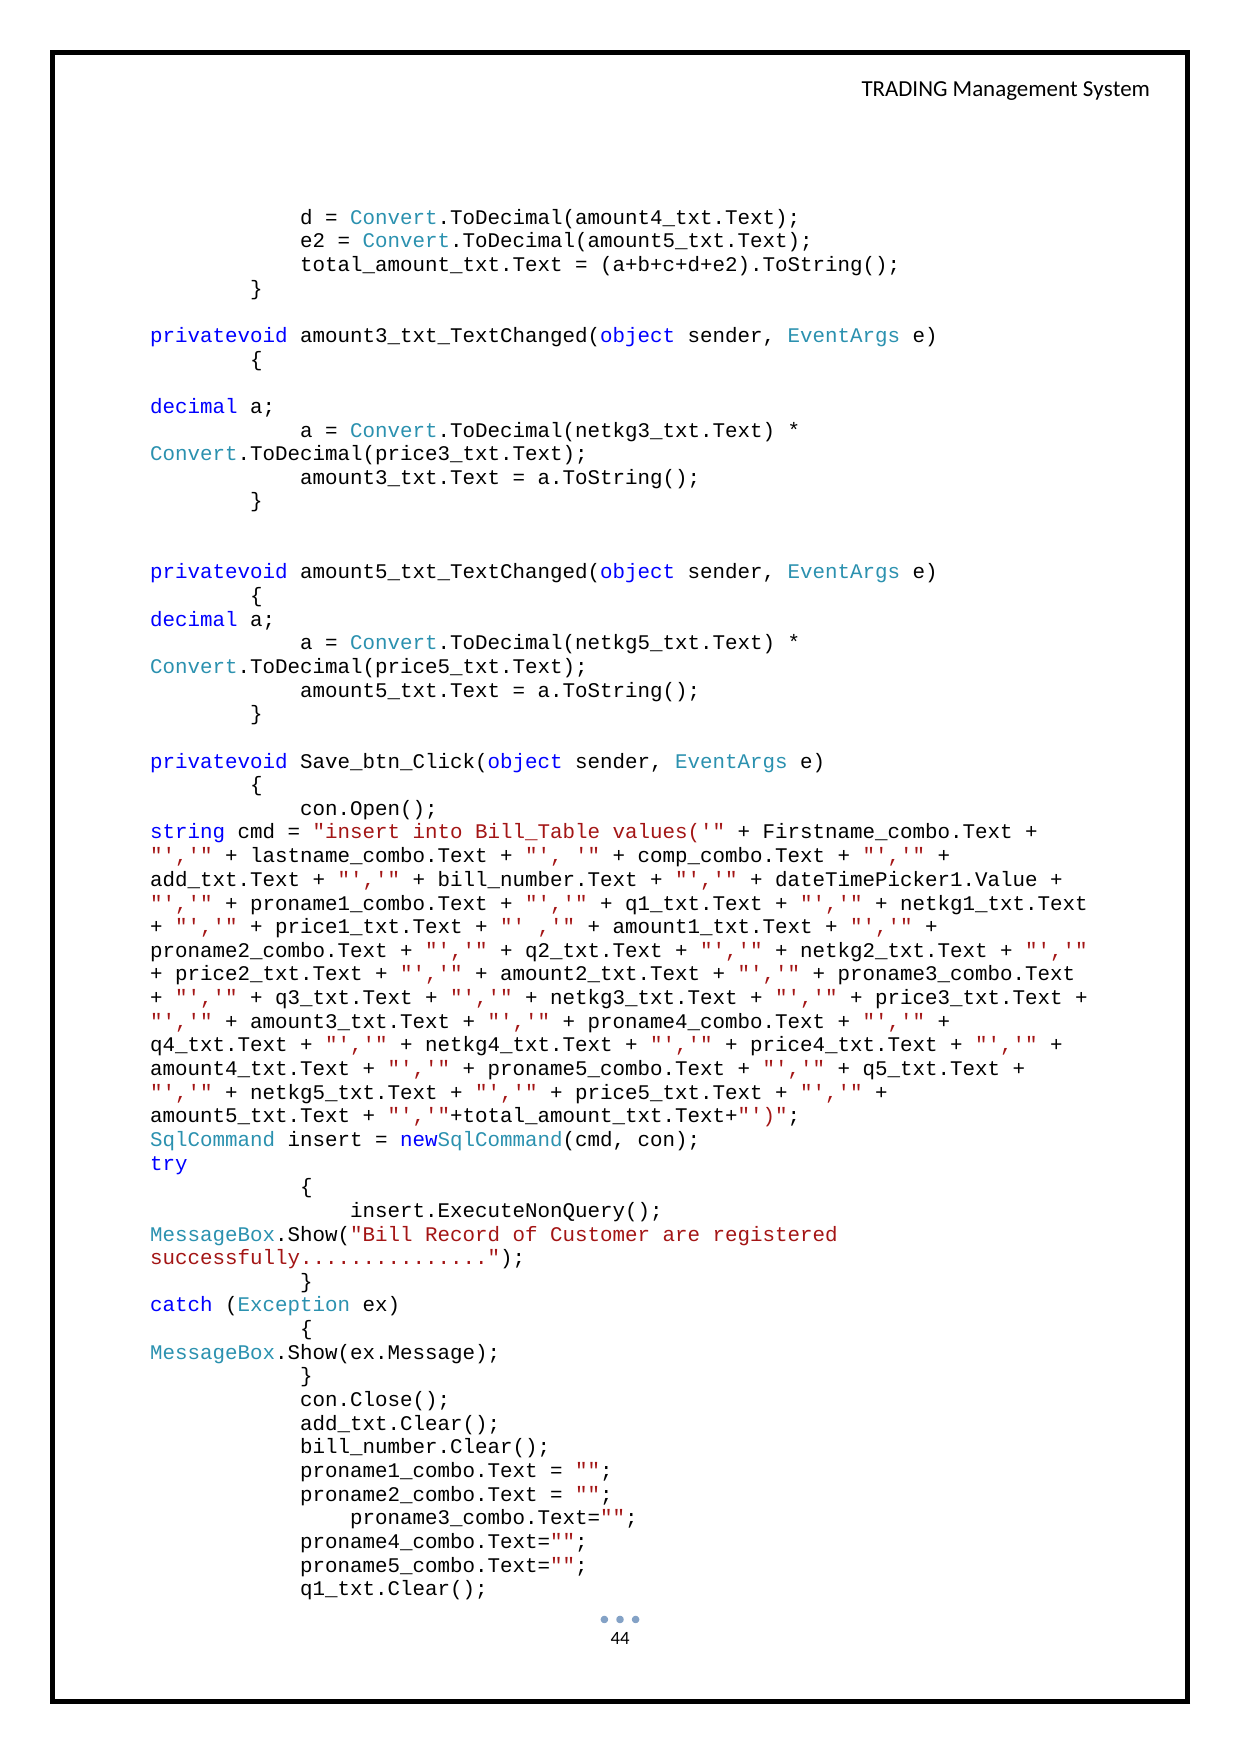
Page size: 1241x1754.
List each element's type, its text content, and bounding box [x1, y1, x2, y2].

text decimal a; [150, 609, 1090, 632]
text catch (Exception ex) [150, 1294, 1090, 1318]
text } [150, 703, 1090, 727]
text proname3_combo.Text=""; [150, 1507, 1090, 1531]
text proname1_combo.Text = ""; [150, 1460, 1090, 1484]
text { [150, 1176, 1090, 1200]
text amount5_txt.Text = a.ToString(); [150, 680, 1090, 703]
text e2 = Convert.ToDecimal(amount5_txt.Text); [150, 230, 1090, 254]
text d = Convert.ToDecimal(amount4_txt.Text); [150, 207, 1090, 230]
text } [150, 278, 1090, 301]
text bill_number.Clear(); [150, 1436, 1090, 1460]
text try [150, 1153, 1090, 1176]
text { [150, 774, 1090, 798]
text string cmd = "insert into Bill_Table values('" + Firstname_combo.Text + "','" + lastname_combo.Text + "', '" + comp_combo.Text + "','" + add_txt.Text + "','" + bill_number.Text + "','" + dateTimePicker1.Value + "','" + proname1_combo.Text + "','" + q1_txt.Text + "','" + netkg1_txt.Text + "','" + price1_txt.Text + "' ,'" + amount1_txt.Text + "','" + proname2_combo.Text + "','" + q2_txt.Text + "','" + netkg2_txt.Text + "','" + price2_txt.Text + "','" + amount2_txt.Text + "','" + proname3_combo.Text + "','" + q3_txt.Text + "','" + netkg3_txt.Text + "','" + price3_txt.Text + "','" + amount3_txt.Text + "','" + proname4_combo.Text + "','" + q4_txt.Text + "','" + netkg4_txt.Text + "','" + price4_txt.Text + "','" + amount4_txt.Text + "','" + proname5_combo.Text + "','" + q5_txt.Text + "','" + netkg5_txt.Text + "','" + price5_txt.Text + "','" + amount5_txt.Text + "','"+total_amount_txt.Text+"')"; [150, 822, 1090, 1129]
text a = Convert.ToDecimal(netkg5_txt.Text) * Convert.ToDecimal(price5_txt.Text); [150, 632, 1090, 680]
text decimal a; [150, 396, 1090, 419]
text insert.ExecuteNonQuery(); [150, 1200, 1090, 1223]
text q1_txt.Clear(); [150, 1578, 1090, 1602]
text } [150, 1365, 1090, 1389]
text proname5_combo.Text=""; [150, 1554, 1090, 1578]
text proname4_combo.Text=""; [150, 1531, 1090, 1554]
text { [150, 349, 1090, 372]
text a = Convert.ToDecimal(netkg3_txt.Text) * Convert.ToDecimal(price3_txt.Text); [150, 419, 1090, 467]
text con.Close(); [150, 1389, 1090, 1413]
text con.Open(); [150, 798, 1090, 822]
text add_txt.Clear(); [150, 1413, 1090, 1436]
text amount3_txt.Text = a.ToString(); [150, 467, 1090, 491]
text privatevoid Save_btn_Click(object sender, EventArgs e) [150, 751, 1090, 774]
text proname2_combo.Text = ""; [150, 1484, 1090, 1507]
text MessageBox.Show(ex.Message); [150, 1342, 1090, 1365]
text } [150, 1271, 1090, 1294]
text { [150, 585, 1090, 609]
text total_amount_txt.Text = (a+b+c+d+e2).ToString(); [150, 254, 1090, 278]
text MessageBox.Show("Bill Record of Customer are registered successfully..............."); [150, 1223, 1090, 1271]
text { [150, 1318, 1090, 1342]
text privatevoid amount3_txt_TextChanged(object sender, EventArgs e) [150, 325, 1090, 349]
text } [150, 491, 1090, 514]
text privatevoid amount5_txt_TextChanged(object sender, EventArgs e) [150, 561, 1090, 585]
text SqlCommand insert = newSqlCommand(cmd, con); [150, 1129, 1090, 1153]
